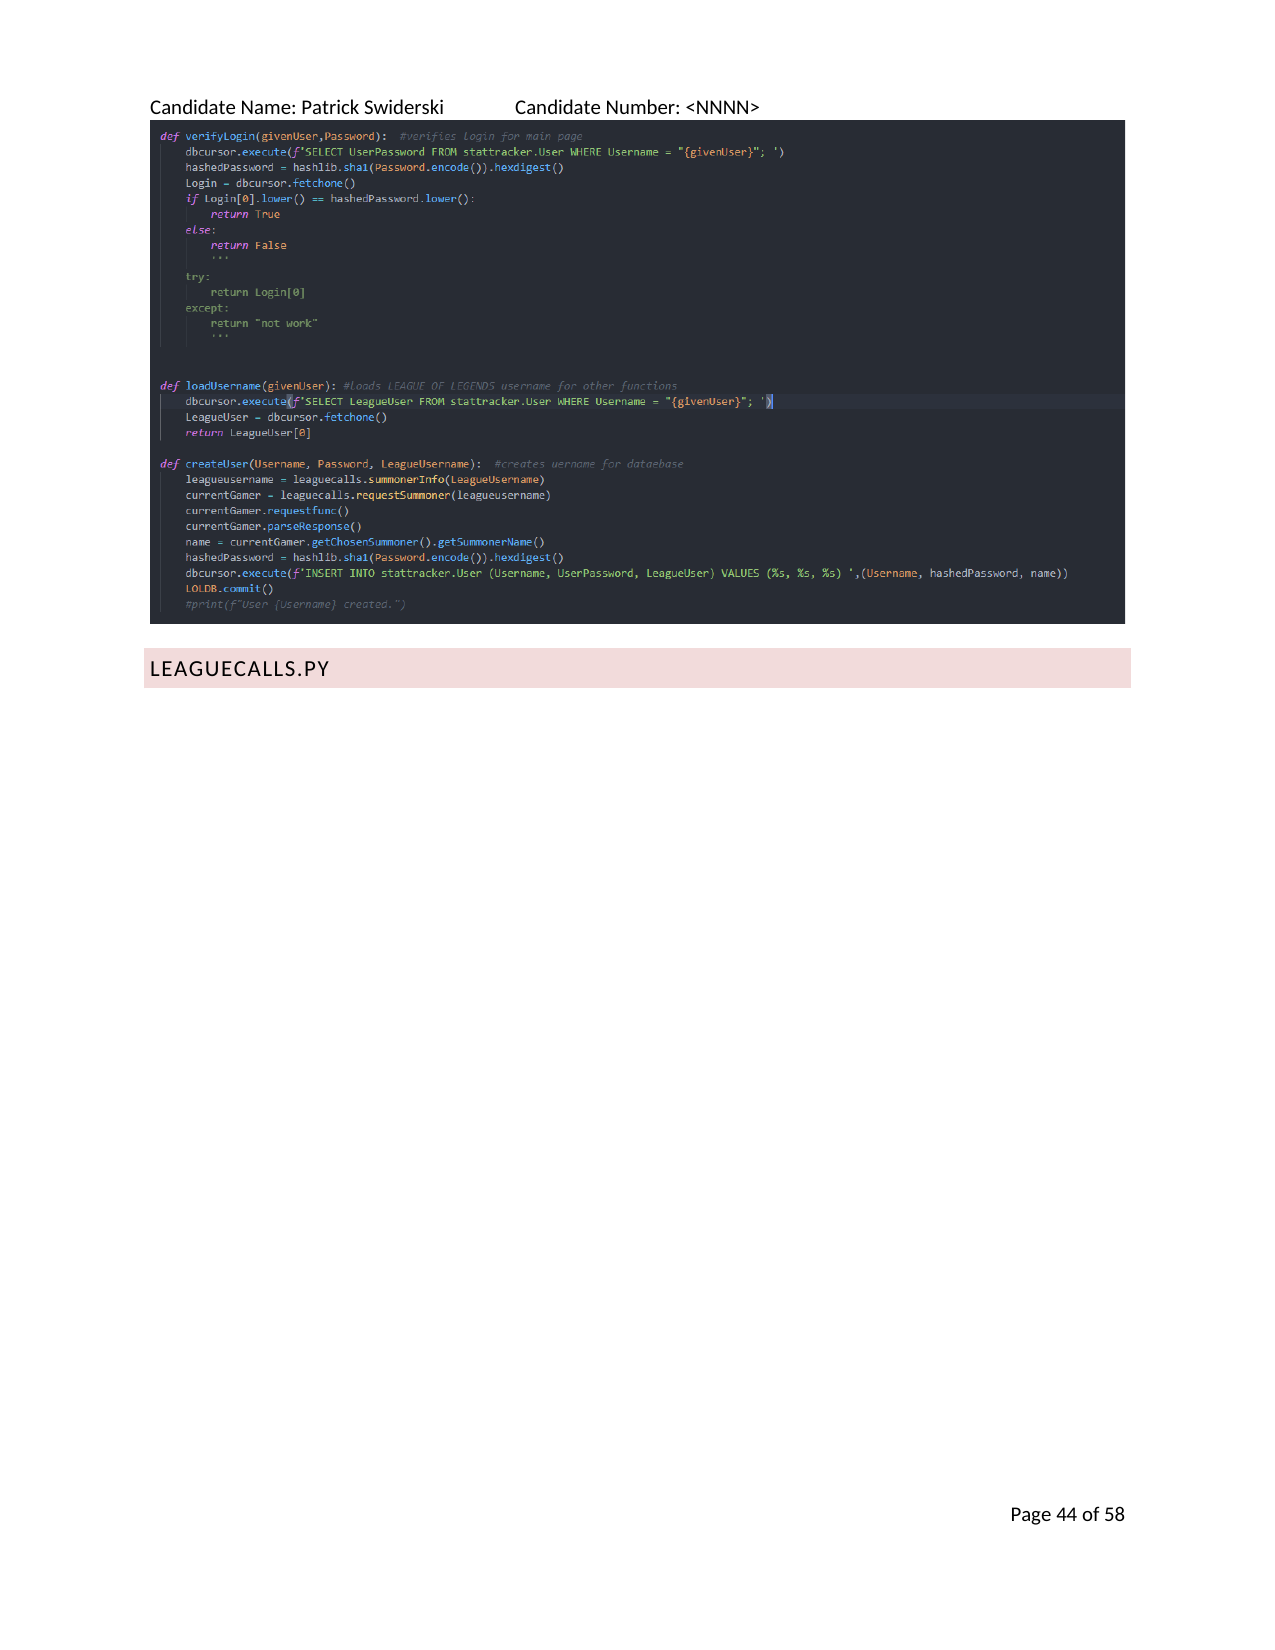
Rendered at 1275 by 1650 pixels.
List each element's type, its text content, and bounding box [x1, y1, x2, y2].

subtitle leaguecalls.py [150, 654, 1125, 682]
picture [150, 120, 1125, 624]
